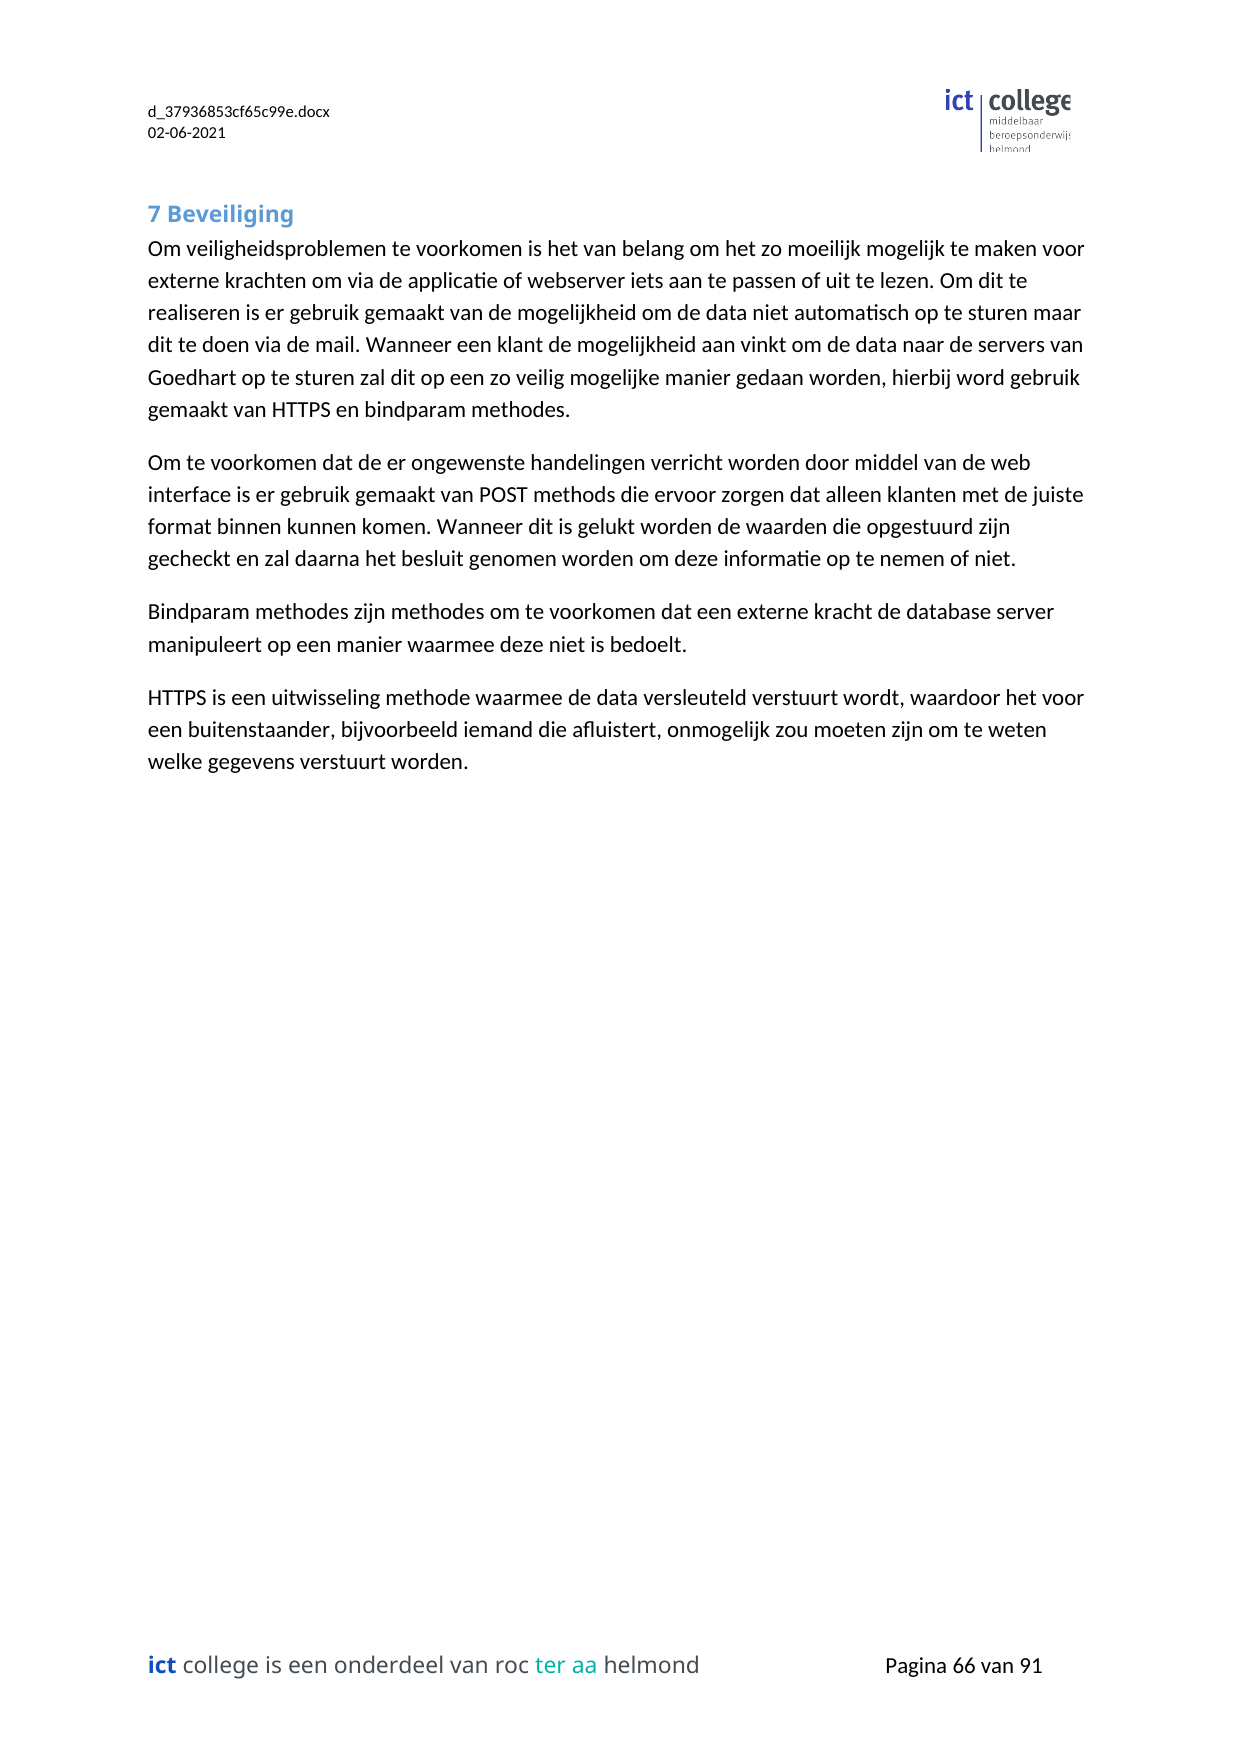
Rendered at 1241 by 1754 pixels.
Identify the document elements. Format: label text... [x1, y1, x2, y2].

text Om veiligheidsproblemen te voorkomen is het van belang om het zo moeilijk mogelijk te maken voor externe krachten om via de applicatie of webserver iets aan te passen of uit te lezen. Om dit te realiseren is er gebruik gemaakt van de mogelijkheid om de data niet automatisch op te sturen maar dit te doen via de mail. Wanneer een klant de mogelijkheid aan vinkt om de data naar de servers van Goedhart op te sturen zal dit op een zo veilig mogelijke manier gedaan worden, hierbij word gebruik gemaakt van HTTPS en bindparam methodes. [148, 234, 1093, 423]
text Om te voorkomen dat de er ongewenste handelingen verricht worden door middel van de web interface is er gebruik gemaakt van POST methods die ervoor zorgen dat alleen klanten met de juiste format binnen kunnen komen. Wanneer dit is gelukt worden de waarden die opgestuurd zijn gecheckt en zal daarna het besluit genomen worden om deze informatie op te nemen of niet. [148, 448, 1093, 572]
subtitle 7 Beveiliging [148, 198, 1093, 229]
text HTTPS is een uitwisseling methode waarmee de data versleuteld verstuurt wordt, waardoor het voor een buitenstaander, bijvoorbeeld iemand die afluistert, onmogelijk zou moeten zijn om te weten welke gegevens verstuurt worden. [148, 683, 1093, 807]
picture [945, 89, 1071, 152]
text Bindparam methodes zijn methodes om te voorkomen dat een externe kracht de database server manipuleert op een manier waarmee deze niet is bedoelt. [148, 597, 1093, 658]
